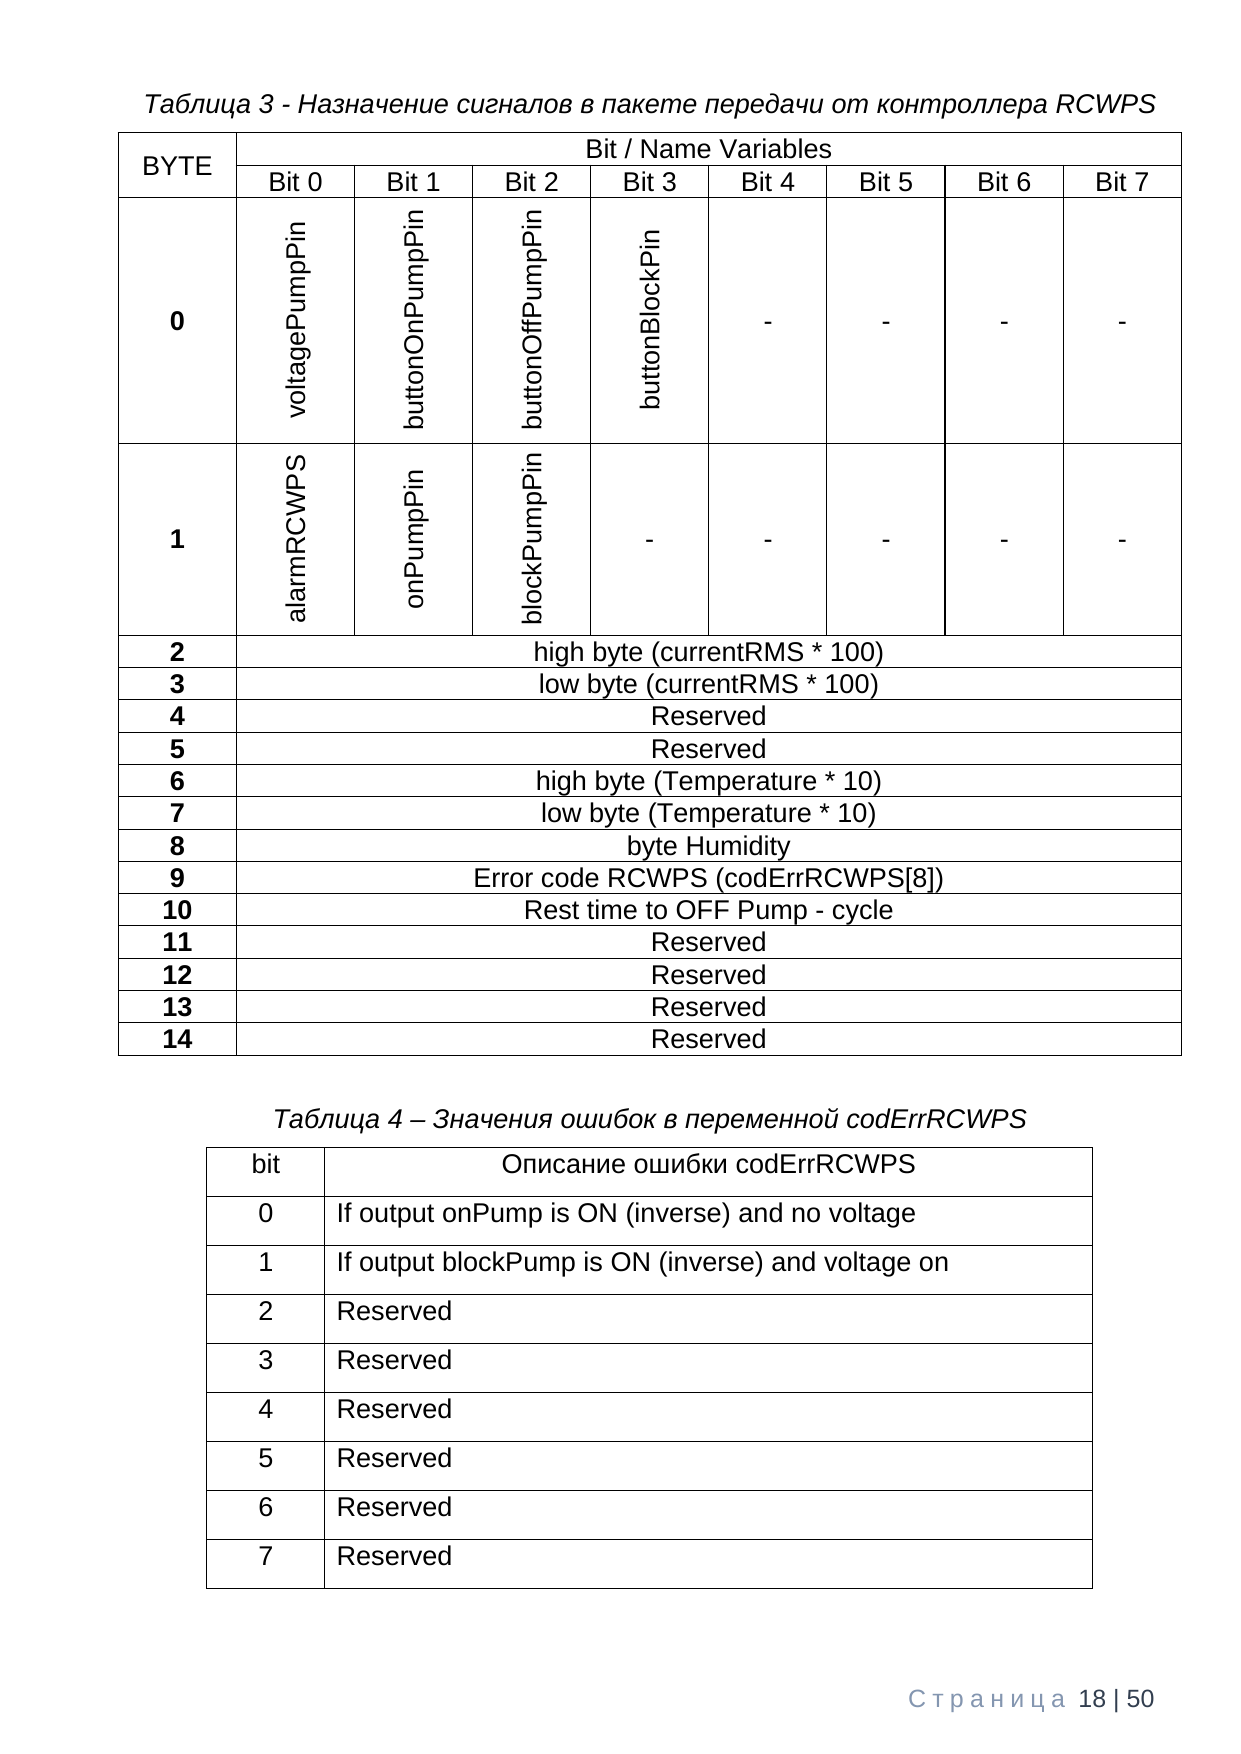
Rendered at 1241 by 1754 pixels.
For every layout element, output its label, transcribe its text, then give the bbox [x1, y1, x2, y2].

table_header Bit / Name Variables [237, 133, 1181, 164]
table_cell 12 [119, 959, 236, 990]
table_cell Reserved [237, 700, 1181, 732]
table_cell 2 [207, 1295, 324, 1343]
table_cell 14 [119, 1023, 236, 1054]
table_cell low byte (currentRMS * 100) [237, 668, 1181, 699]
table_cell - [709, 444, 826, 635]
table_cell - [946, 198, 1063, 443]
table_cell Reserved [325, 1540, 1092, 1588]
table_cell 1 [119, 444, 236, 635]
table_cell 8 [119, 830, 236, 861]
table_cell - [946, 444, 1063, 635]
table_cell - [1064, 444, 1181, 635]
table_cell 0 [207, 1197, 324, 1245]
table_cell 2 [119, 636, 236, 667]
table_cell buttonOnPumpPin [355, 198, 472, 443]
table_cell 0 [119, 198, 236, 443]
table_cell Reserved [325, 1393, 1092, 1441]
table_header BYTE [119, 133, 236, 197]
table_cell buttonOffPumpPin [473, 198, 590, 443]
table_header Описание ошибки codErrRCWPS [325, 1148, 1092, 1196]
table_cell 4 [119, 700, 236, 732]
table_cell Reserved [325, 1295, 1092, 1343]
table_cell voltagePumpPin [237, 198, 354, 443]
table_cell 9 [119, 862, 236, 893]
table_cell Reserved [325, 1442, 1092, 1490]
table_cell 6 [207, 1491, 324, 1539]
table_cell Bit 1 [355, 166, 472, 197]
table_header bit [207, 1148, 324, 1196]
table_cell - [827, 198, 944, 443]
table_cell Reserved [237, 1023, 1181, 1054]
table_cell high byte (Temperature * 10) [237, 765, 1181, 796]
table_cell If output onPump is ON (inverse) and no voltage [325, 1197, 1092, 1245]
table_cell Reserved [237, 959, 1181, 990]
table_cell Reserved [237, 733, 1181, 764]
table_cell buttonBlockPin [591, 198, 708, 443]
table_cell 7 [119, 797, 236, 828]
table_cell - [1064, 198, 1181, 443]
table_cell 10 [119, 894, 236, 925]
table_cell 7 [207, 1540, 324, 1588]
table_cell Reserved [237, 926, 1181, 958]
table_cell - [827, 444, 944, 635]
table_cell Reserved [325, 1344, 1092, 1392]
table_cell 3 [119, 668, 236, 699]
table_cell Error code RCWPS (codErrRCWPS[8]) [237, 862, 1181, 893]
table_cell Bit 0 [237, 166, 354, 197]
table_cell high byte (currentRMS * 100) [237, 636, 1181, 667]
table_cell - [709, 198, 826, 443]
table_cell 4 [207, 1393, 324, 1441]
table_cell 13 [119, 991, 236, 1022]
text Таблица 4 – Значения ошибок в переменной codErrRCWPS [118, 1103, 1181, 1135]
table_cell byte Humidity [237, 830, 1181, 861]
table_cell onPumpPin [355, 444, 472, 635]
table_cell low byte (Temperature * 10) [237, 797, 1181, 828]
table_cell alarmRCWPS [237, 444, 354, 635]
table_cell - [591, 444, 708, 635]
table_cell 3 [207, 1344, 324, 1392]
table_cell Bit 2 [473, 166, 590, 197]
table_cell Bit 7 [1064, 166, 1181, 197]
table_cell Reserved [325, 1491, 1092, 1539]
table_cell Bit 5 [827, 166, 944, 197]
table_cell 5 [207, 1442, 324, 1490]
table_cell If output blockPump is ON (inverse) and voltage on [325, 1246, 1092, 1294]
text Таблица 3 - Назначение сигналов в пакете передачи от контроллера RCWPS [118, 88, 1181, 120]
table_cell 6 [119, 765, 236, 796]
table_cell 11 [119, 926, 236, 958]
table_cell Bit 4 [709, 166, 826, 197]
table_cell Bit 6 [946, 166, 1063, 197]
table_cell Rest time to OFF Pump - cycle [237, 894, 1181, 925]
table_cell 5 [119, 733, 236, 764]
table_cell Bit 3 [591, 166, 708, 197]
table_cell 1 [207, 1246, 324, 1294]
table_cell Reserved [237, 991, 1181, 1022]
table_cell blockPumpPin [473, 444, 590, 635]
